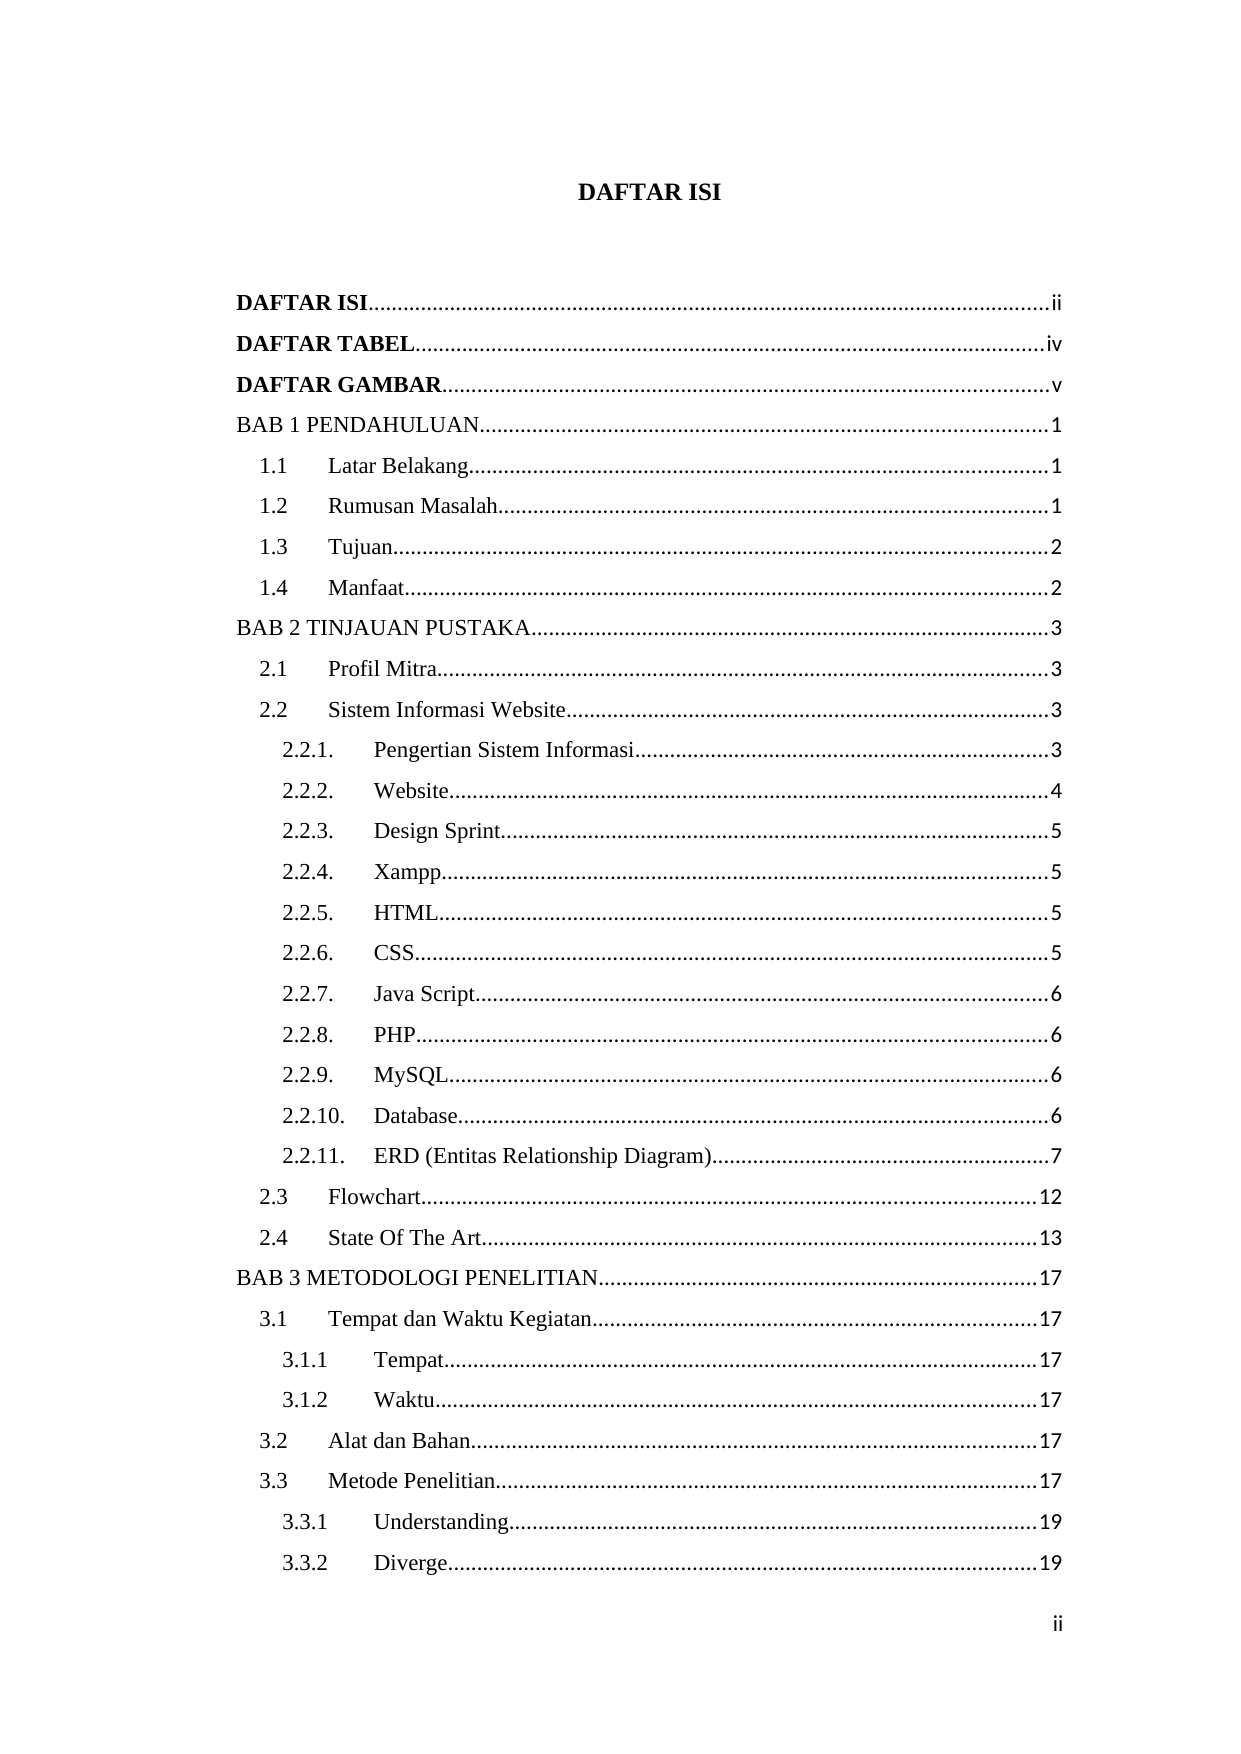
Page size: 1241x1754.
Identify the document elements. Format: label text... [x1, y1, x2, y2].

text DAFTAR ISI [236, 177, 1063, 206]
